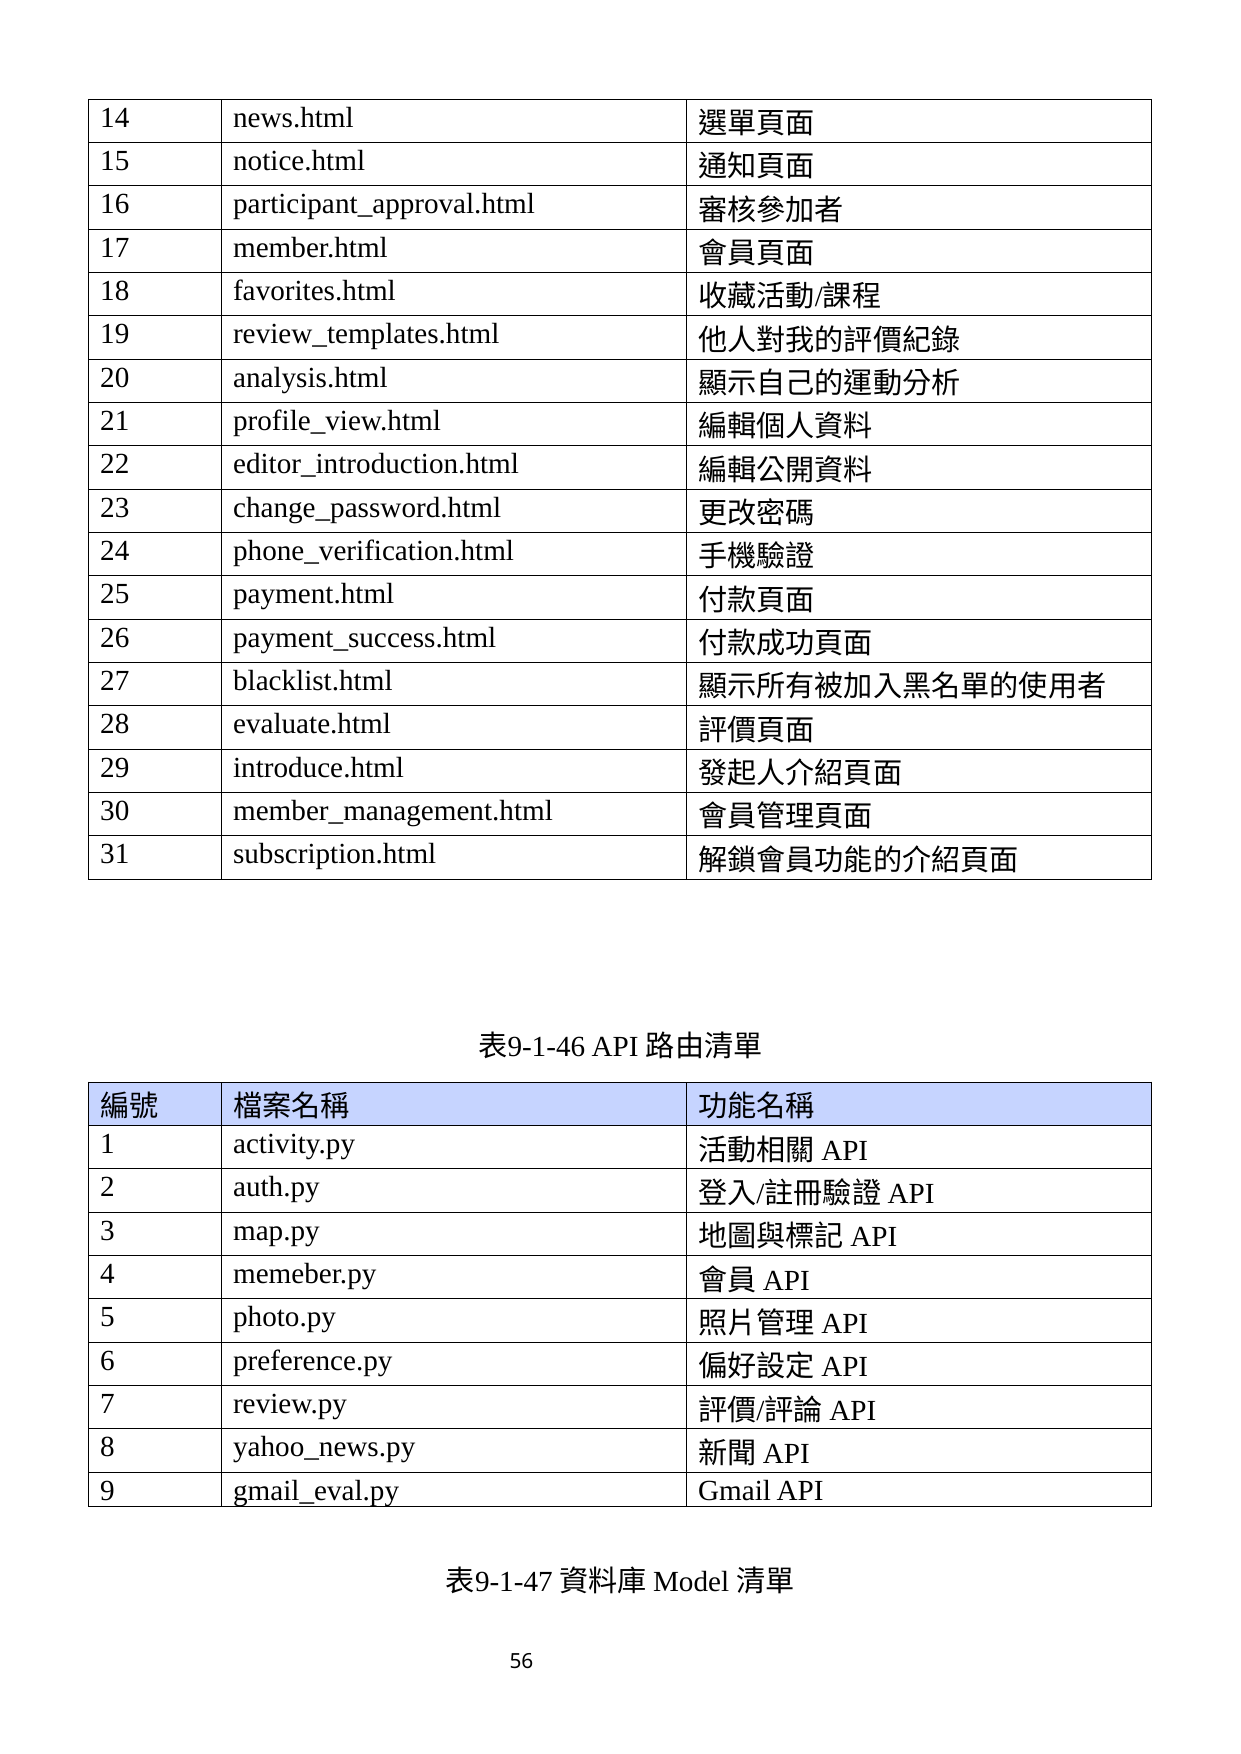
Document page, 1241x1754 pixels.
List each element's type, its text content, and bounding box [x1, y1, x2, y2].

table_cell 發起人介紹頁面 [687, 750, 1151, 792]
table_cell gmail_eval.py [222, 1473, 686, 1506]
table_cell 顯示所有被加入黑名單的使用者 [687, 663, 1151, 705]
table_cell 6 [89, 1343, 221, 1385]
table_cell 17 [89, 230, 221, 272]
table_cell favorites.html [222, 273, 686, 315]
table_cell 通知頁面 [687, 143, 1151, 185]
table_header 功能名稱 [687, 1083, 1151, 1125]
table_cell 顯示自己的運動分析 [687, 360, 1151, 402]
table_cell news.html [222, 100, 686, 142]
table_cell 審核參加者 [687, 186, 1151, 229]
table_cell introduce.html [222, 750, 686, 792]
table_cell 照片管理 API [687, 1299, 1151, 1342]
table_cell 19 [89, 316, 221, 359]
table_cell evaluate.html [222, 706, 686, 749]
table_cell photo.py [222, 1299, 686, 1342]
table_cell phone_verification.html [222, 533, 686, 575]
table_cell 29 [89, 750, 221, 792]
table_cell auth.py [222, 1169, 686, 1212]
table_cell 評價/評論 API [687, 1386, 1151, 1428]
table_cell 24 [89, 533, 221, 575]
table_cell 1 [89, 1126, 221, 1168]
table_cell payment.html [222, 576, 686, 619]
table_cell notice.html [222, 143, 686, 185]
table_cell 7 [89, 1386, 221, 1428]
table_cell review.py [222, 1386, 686, 1428]
table_cell memeber.py [222, 1256, 686, 1298]
table_cell 編輯公開資料 [687, 446, 1151, 489]
table_cell map.py [222, 1213, 686, 1255]
table_cell 選單頁面 [687, 100, 1151, 142]
table_cell yahoo_news.py [222, 1429, 686, 1472]
table_cell participant_approval.html [222, 186, 686, 229]
table_cell 22 [89, 446, 221, 489]
table_cell 會員管理頁面 [687, 793, 1151, 835]
table_cell 會員 API [687, 1256, 1151, 1298]
table_cell 偏好設定 API [687, 1343, 1151, 1385]
table_header 編號 [89, 1083, 221, 1125]
table_cell 付款成功頁面 [687, 620, 1151, 662]
table_cell 21 [89, 403, 221, 445]
table_cell 23 [89, 490, 221, 532]
table_cell member_management.html [222, 793, 686, 835]
table_cell analysis.html [222, 360, 686, 402]
table_cell 30 [89, 793, 221, 835]
table_cell preference.py [222, 1343, 686, 1385]
table_cell member.html [222, 230, 686, 272]
table_cell 會員頁面 [687, 230, 1151, 272]
table_cell 活動相關 API [687, 1126, 1151, 1168]
table_cell 16 [89, 186, 221, 229]
table_cell 他人對我的評價紀錄 [687, 316, 1151, 359]
table_cell 31 [89, 836, 221, 879]
table_cell review_templates.html [222, 316, 686, 359]
table_cell Gmail API [687, 1473, 1151, 1506]
table_cell 解鎖會員功能的介紹頁面 [687, 836, 1151, 879]
table_cell 25 [89, 576, 221, 619]
table_cell 15 [89, 143, 221, 185]
table_cell 地圖與標記 API [687, 1213, 1151, 1255]
table_cell blacklist.html [222, 663, 686, 705]
table_cell 2 [89, 1169, 221, 1212]
table_cell 編輯個人資料 [687, 403, 1151, 445]
table_cell 9 [89, 1473, 221, 1506]
table_cell 20 [89, 360, 221, 402]
table_cell 更改密碼 [687, 490, 1151, 532]
table_cell 8 [89, 1429, 221, 1472]
table_cell 登入/註冊驗證 API [687, 1169, 1151, 1212]
table_cell 14 [89, 100, 221, 142]
table_cell editor_introduction.html [222, 446, 686, 489]
table_cell 3 [89, 1213, 221, 1255]
table_cell payment_success.html [222, 620, 686, 662]
table_cell change_password.html [222, 490, 686, 532]
table_cell 4 [89, 1256, 221, 1298]
table_cell subscription.html [222, 836, 686, 879]
table_cell activity.py [222, 1126, 686, 1168]
table_cell 新聞 API [687, 1429, 1151, 1472]
table_cell 付款頁面 [687, 576, 1151, 619]
table_cell 評價頁面 [687, 706, 1151, 749]
table_cell 18 [89, 273, 221, 315]
table_cell 收藏活動/課程 [687, 273, 1151, 315]
table_cell profile_view.html [222, 403, 686, 445]
table_cell 5 [89, 1299, 221, 1342]
table_cell 28 [89, 706, 221, 749]
table_header 檔案名稱 [222, 1083, 686, 1125]
table_cell 手機驗證 [687, 533, 1151, 575]
table_cell 27 [89, 663, 221, 705]
table_cell 26 [89, 620, 221, 662]
